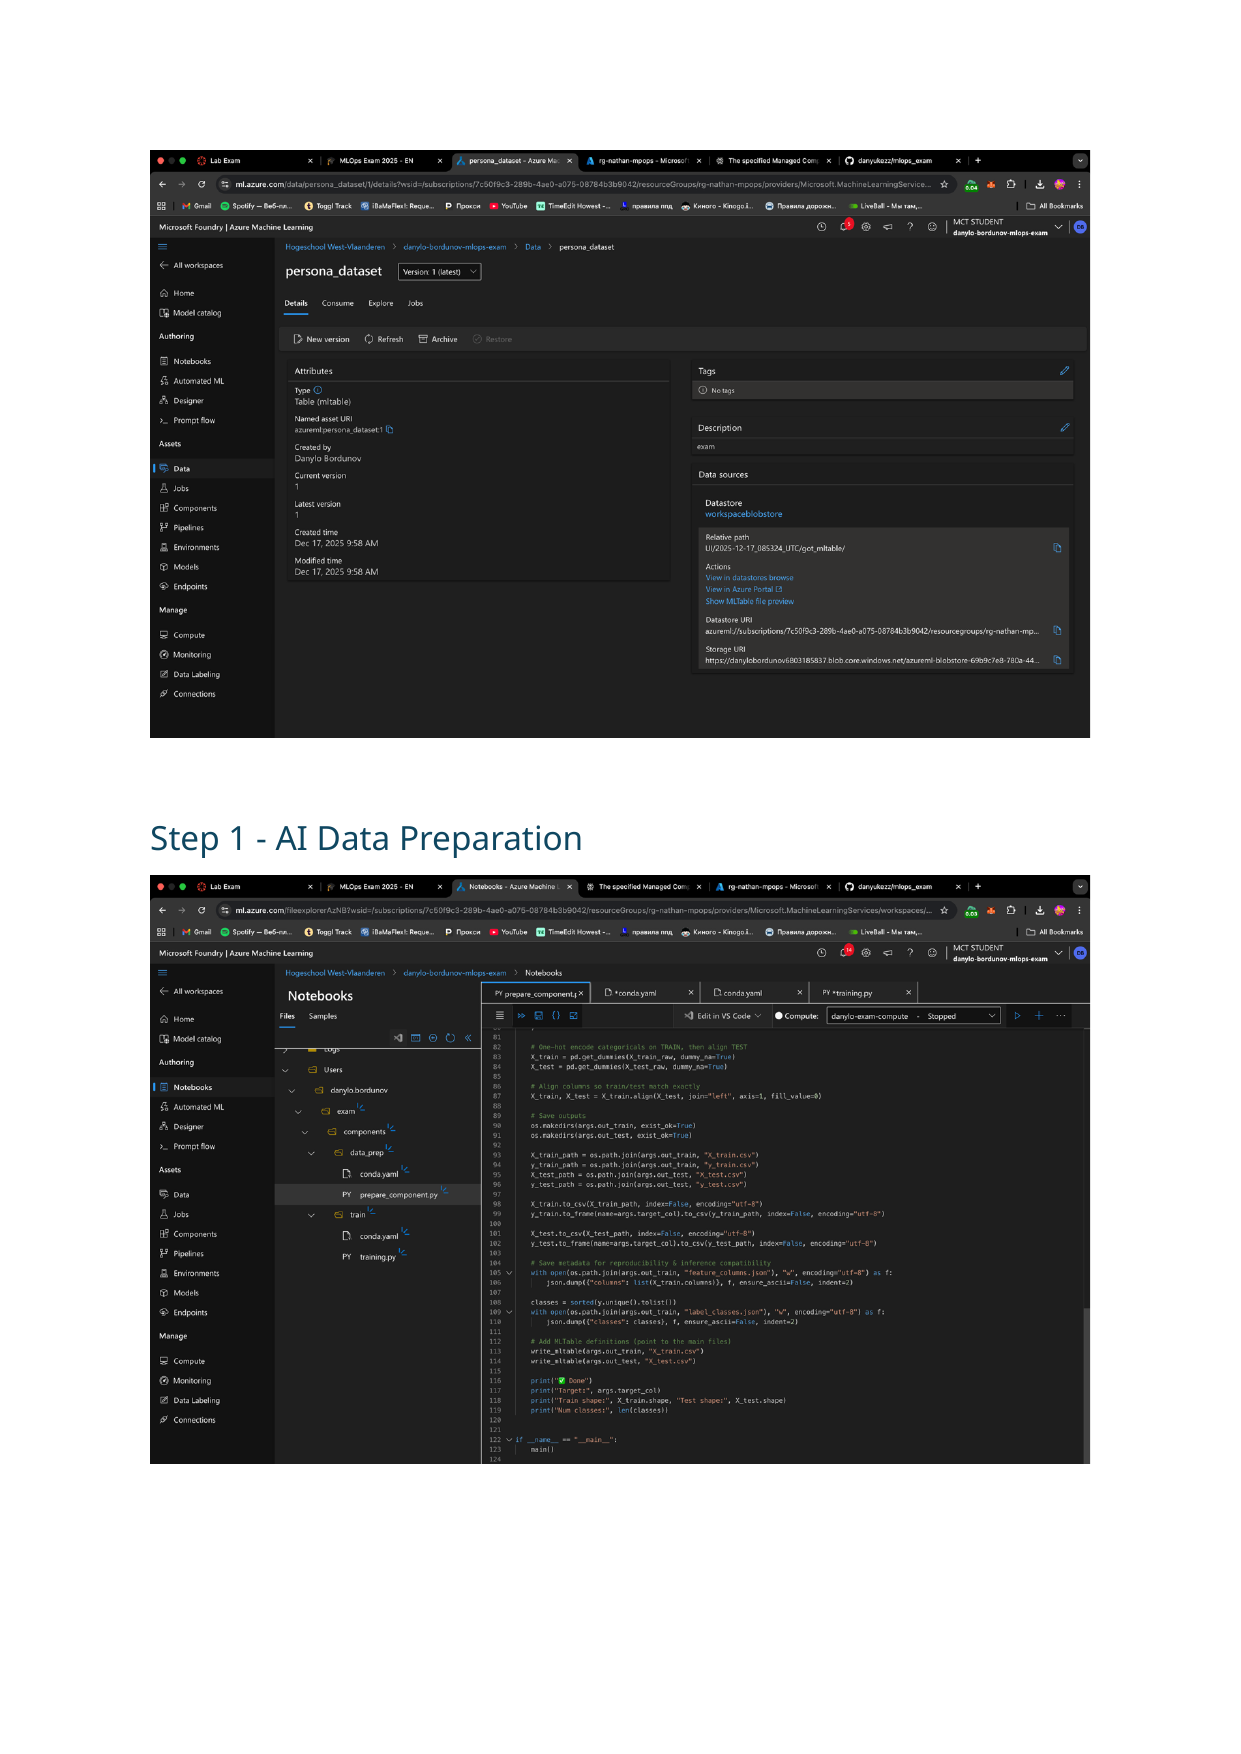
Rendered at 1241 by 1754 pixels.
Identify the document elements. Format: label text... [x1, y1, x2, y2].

picture [150, 150, 1091, 738]
picture [150, 875, 1091, 1464]
subtitle Step 1 - AI Data Preparation [150, 815, 1090, 861]
